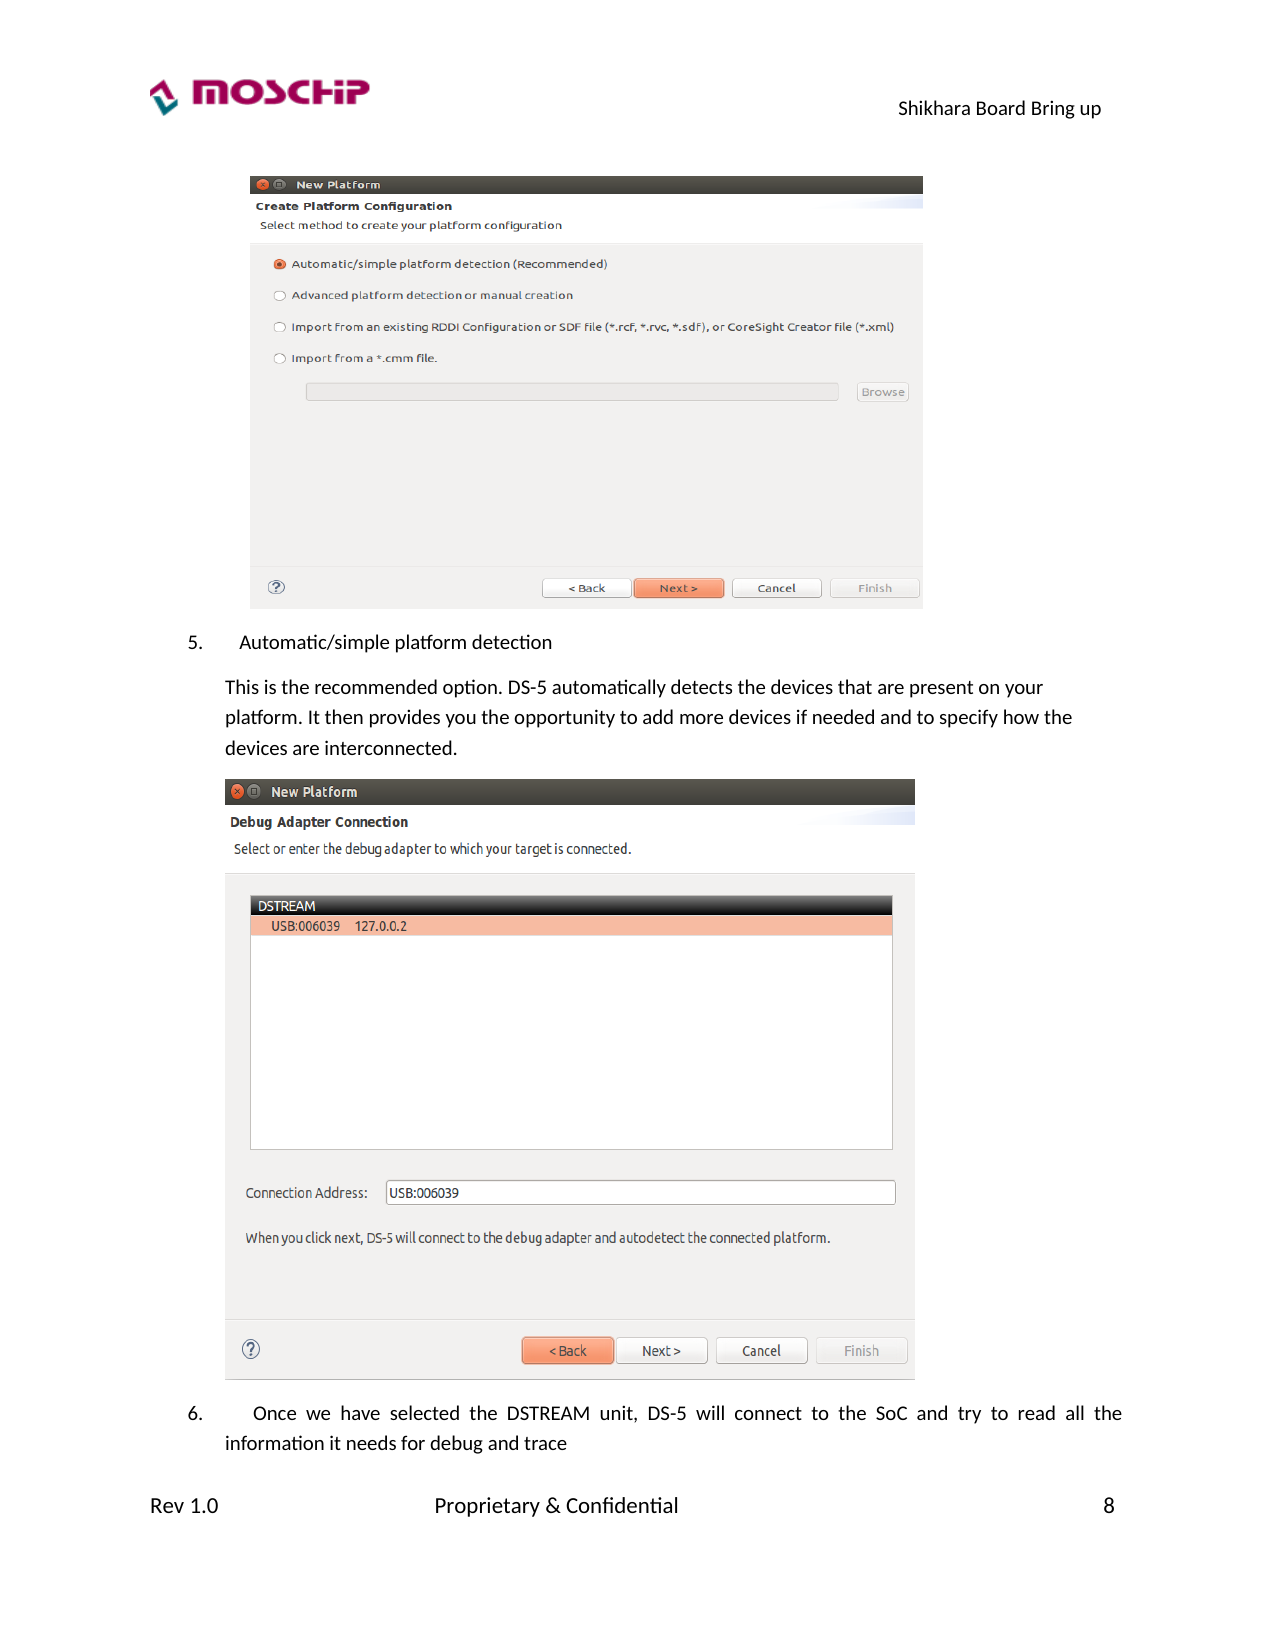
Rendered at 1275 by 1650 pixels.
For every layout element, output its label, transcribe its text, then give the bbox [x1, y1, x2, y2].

list Once we have selected the DSTREAM unit, DS-5 will connect to the SoC and try to read all the information it needs for debug and trace [187, 1400, 1125, 1456]
list Automatic/simple platform detection [187, 629, 1125, 654]
picture [250, 176, 923, 609]
picture [225, 779, 915, 1380]
text This is the recommended option. DS-5 automatically detects the devices that are present on your platform. It then provides you the opportunity to add more devices if needed and to specify how the devices are interconnected. [225, 674, 1125, 760]
picture [150, 75, 371, 116]
